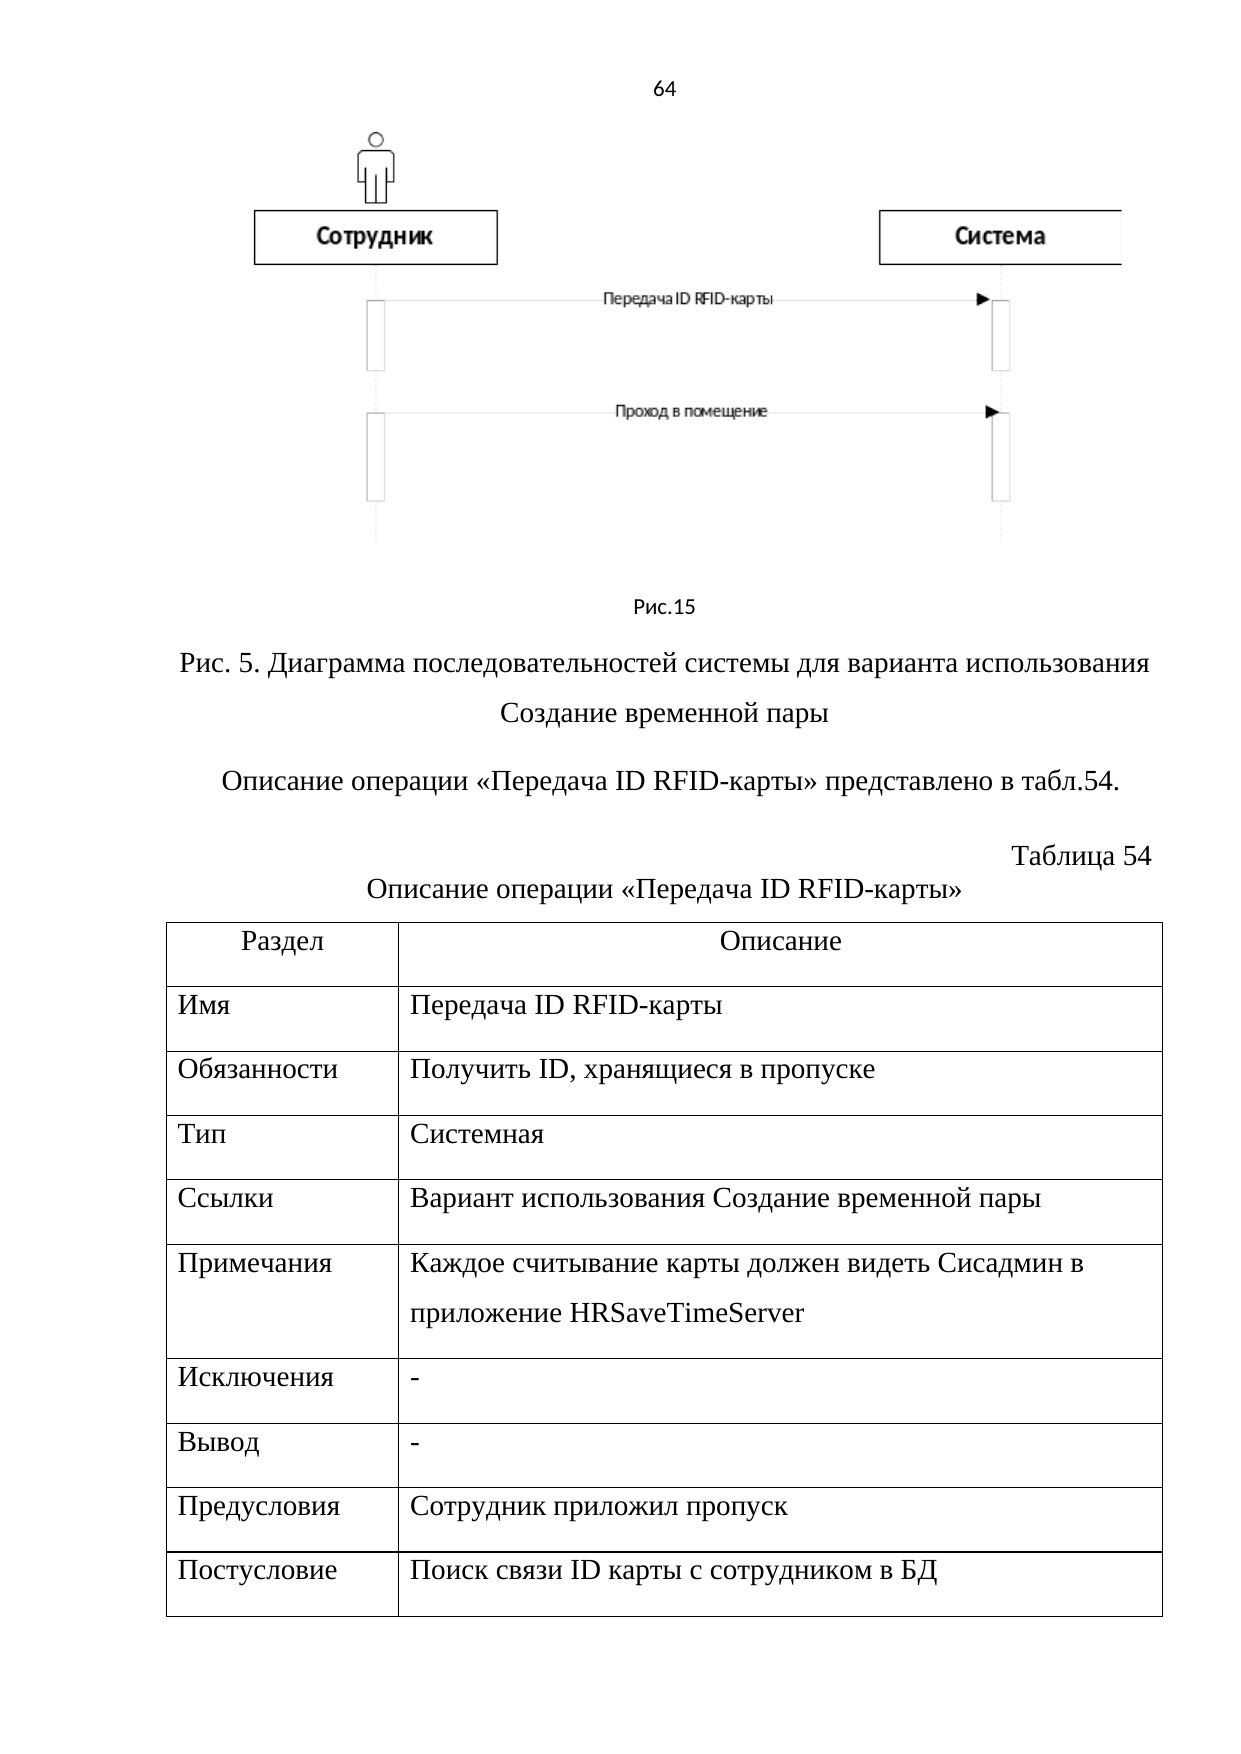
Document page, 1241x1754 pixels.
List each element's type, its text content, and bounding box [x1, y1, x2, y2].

table_cell Получить ID, хранящиеся в пропуске [399, 1052, 1162, 1115]
table_cell - [399, 1424, 1162, 1487]
table_cell Ссылки [167, 1180, 398, 1244]
text Описание операции «Передача ID RFID-карты» представлено в табл.54. [177, 763, 1152, 796]
text Рис.15 [177, 592, 1152, 620]
table_cell - [399, 1359, 1162, 1423]
table_cell Исключения [167, 1359, 398, 1423]
table_header Описание [399, 923, 1162, 986]
table_cell Предусловия [167, 1488, 398, 1551]
table_cell Каждое считывание карты должен видеть Сисадмин в приложение HRSaveTimeServer [399, 1245, 1162, 1358]
table_cell Тип [167, 1116, 398, 1179]
table_cell Вывод [167, 1424, 398, 1487]
text Таблица 54 [177, 838, 1152, 871]
table_cell Постусловие [167, 1553, 398, 1616]
table_cell Сотрудник приложил пропуск [399, 1488, 1162, 1551]
text Описание операции «Передача ID RFID-карты» [177, 871, 1152, 905]
table_cell Поиск связи ID карты с сотрудником в БД [399, 1553, 1162, 1616]
table_cell Вариант использования Создание временной пары [399, 1180, 1162, 1244]
table_cell Передача ID RFID-карты [399, 987, 1162, 1051]
text Рис. 5. Диаграмма последовательностей системы для варианта использования Создание временной пары [177, 645, 1152, 729]
table_cell Примечания [167, 1245, 398, 1358]
table_cell Имя [167, 987, 398, 1051]
table_cell Обязанности [167, 1052, 398, 1115]
table_cell Системная [399, 1116, 1162, 1179]
table_header Раздел [167, 923, 398, 986]
